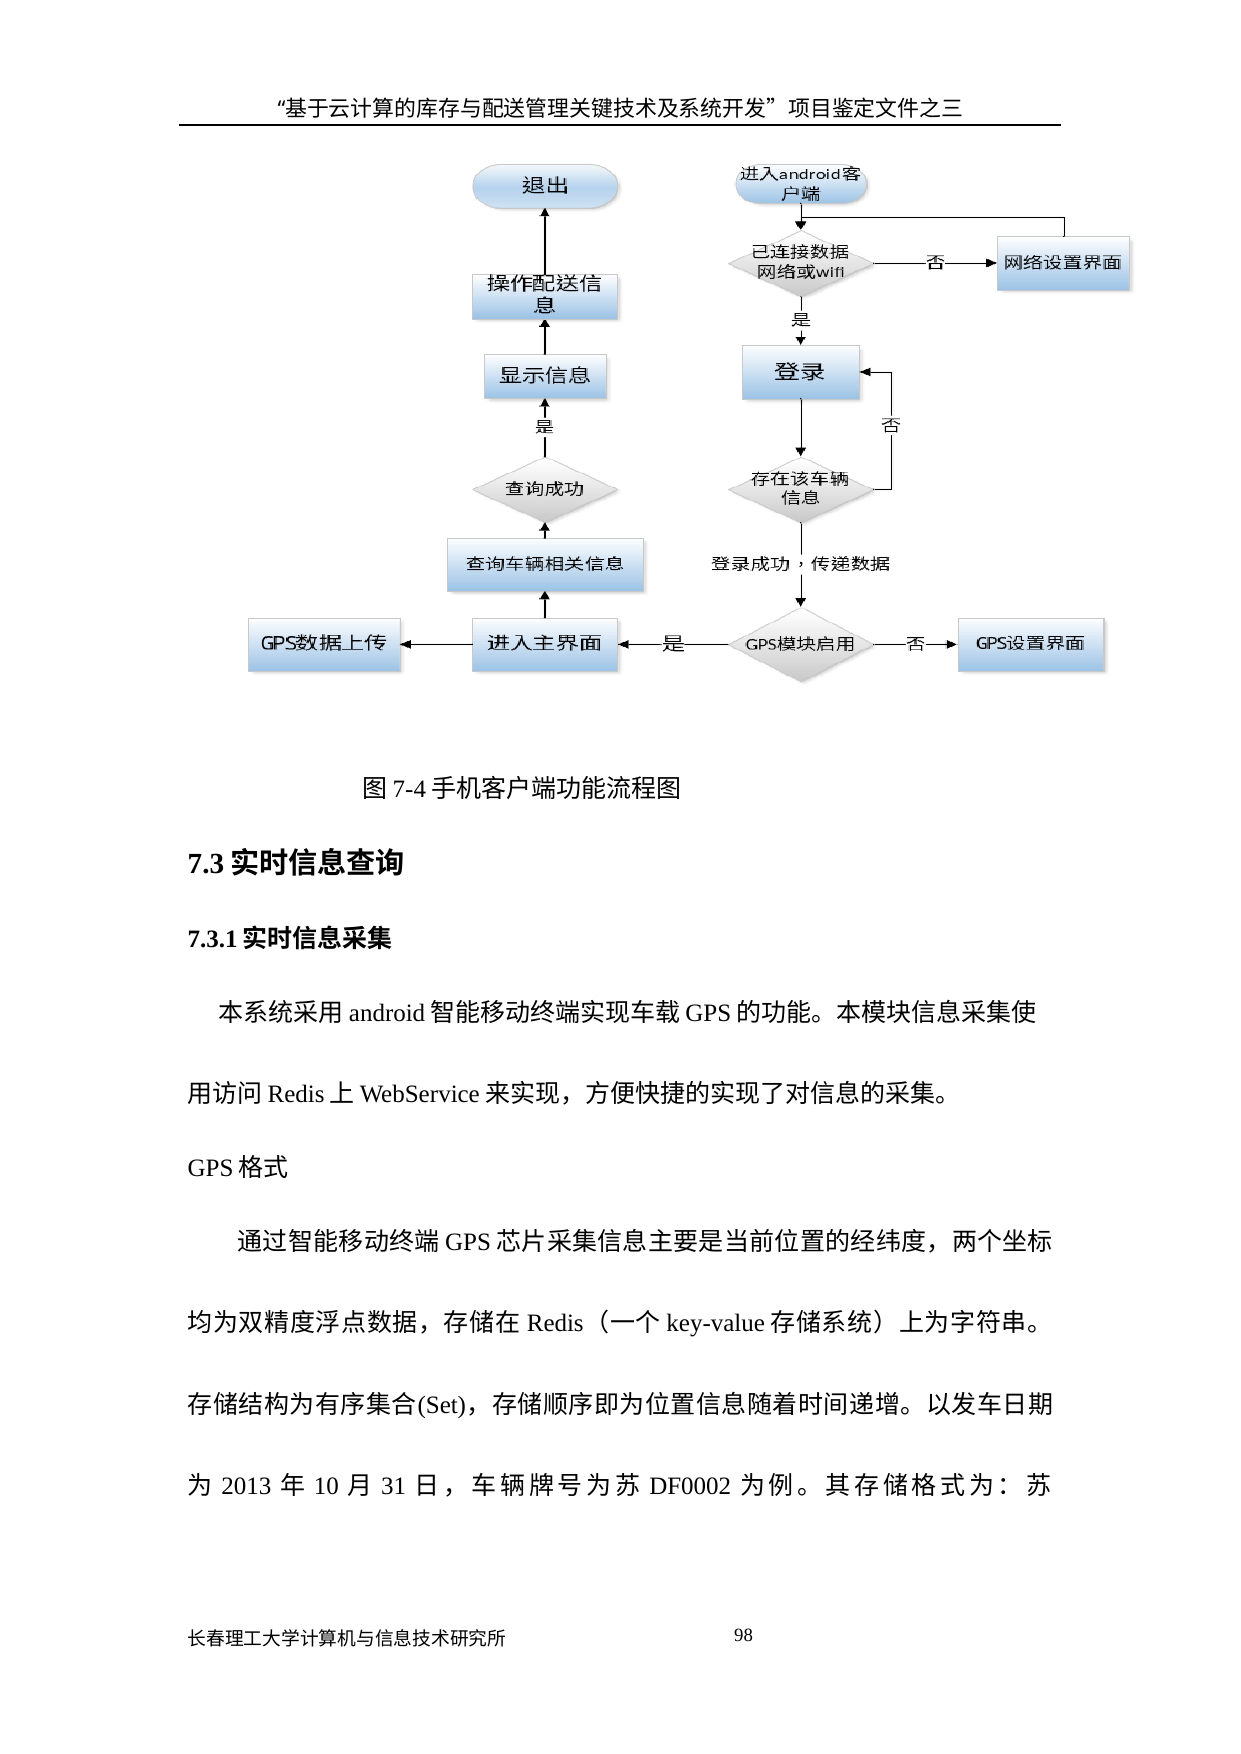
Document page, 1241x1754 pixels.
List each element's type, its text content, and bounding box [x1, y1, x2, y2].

text 图7-4手机客户端功能流程图 [187, 754, 1053, 819]
subtitle 7.3实时信息查询 [187, 828, 1053, 893]
subtitle 7.3.1实时信息采集 [187, 904, 1053, 969]
text GPS格式 [187, 1133, 1053, 1198]
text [187, 1207, 1053, 1516]
text 本系统采用android智能移动终端实现车载GPS的功能。本模块信息采集使用访问Redis上WebService来实现，方便快捷的实现了对信息的采集。 [187, 978, 1053, 1124]
